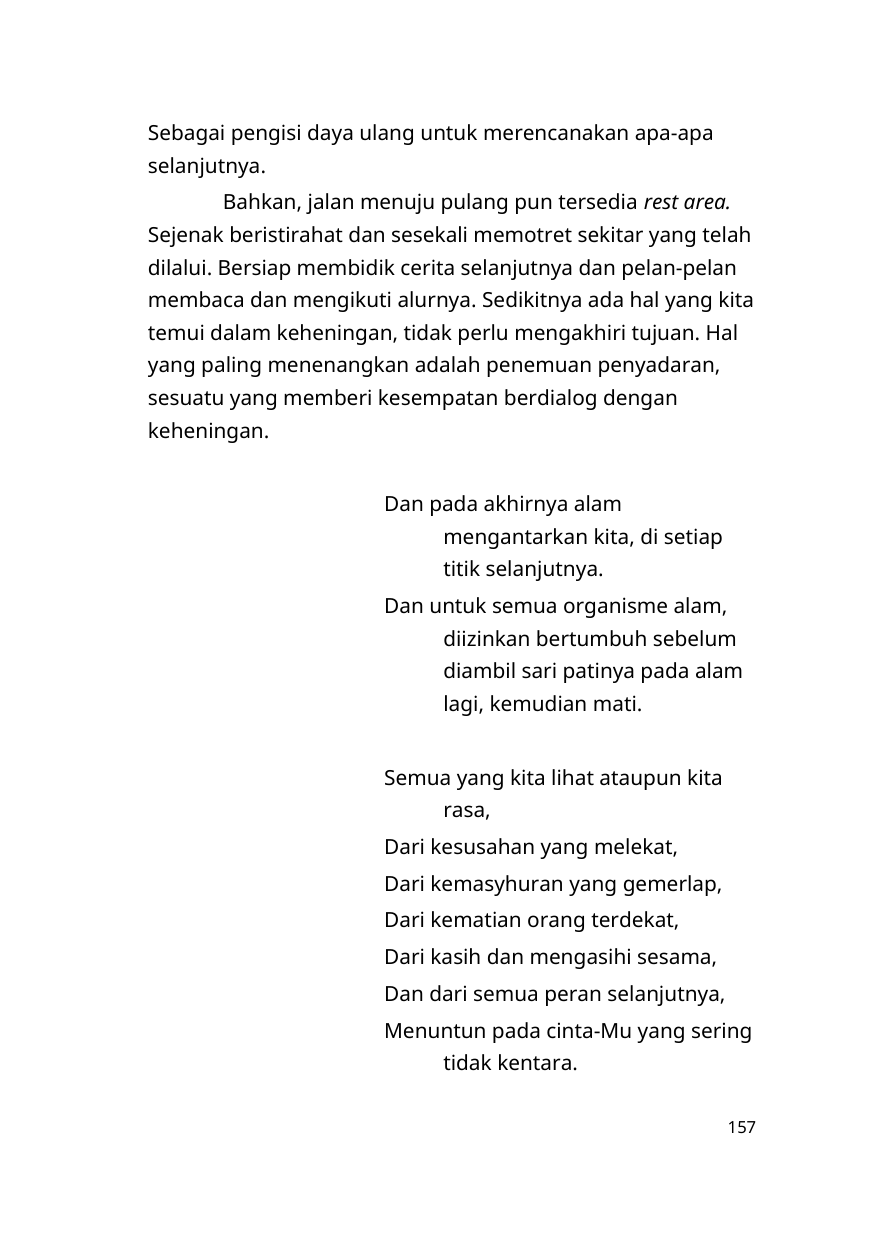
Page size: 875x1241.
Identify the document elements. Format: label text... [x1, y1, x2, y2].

text Dari kasih dan mengasihi sesama, [384, 942, 756, 971]
text Dan untuk semua organisme alam, diizinkan bertumbuh sebelum diambil sari patinya pada alam lagi, kemudian mati. [384, 591, 756, 717]
text Menuntun pada cinta-Mu yang sering tidak kentara. [384, 1016, 756, 1077]
text Dari kesusahan yang melekat, [384, 832, 756, 860]
text Dan dari semua peran selanjutnya, [384, 979, 756, 1007]
text Dari kemasyhuran yang gemerlap, [384, 869, 756, 897]
text Dan pada akhirnya alam mengantarkan kita, di setiap titik selanjutnya. [384, 489, 756, 583]
text Bahkan, jalan menuju pulang pun tersedia rest area. Sejenak beristirahat dan sesekali memotret sekitar yang telah dilalui. Bersiap membidik cerita selanjutnya dan pelan-pelan membaca dan mengikuti alurnya. Sedikitnya ada hal yang kita temui dalam keheningan, tidak perlu mengakhiri tujuan. Hal yang paling menenangkan adalah penemuan penyadaran, sesuatu yang memberi kesempatan berdialog dengan keheningan. [148, 187, 756, 444]
text Semua yang kita lihat ataupun kita rasa, [384, 763, 756, 824]
text Dari kematian orang terdekat, [384, 906, 756, 934]
